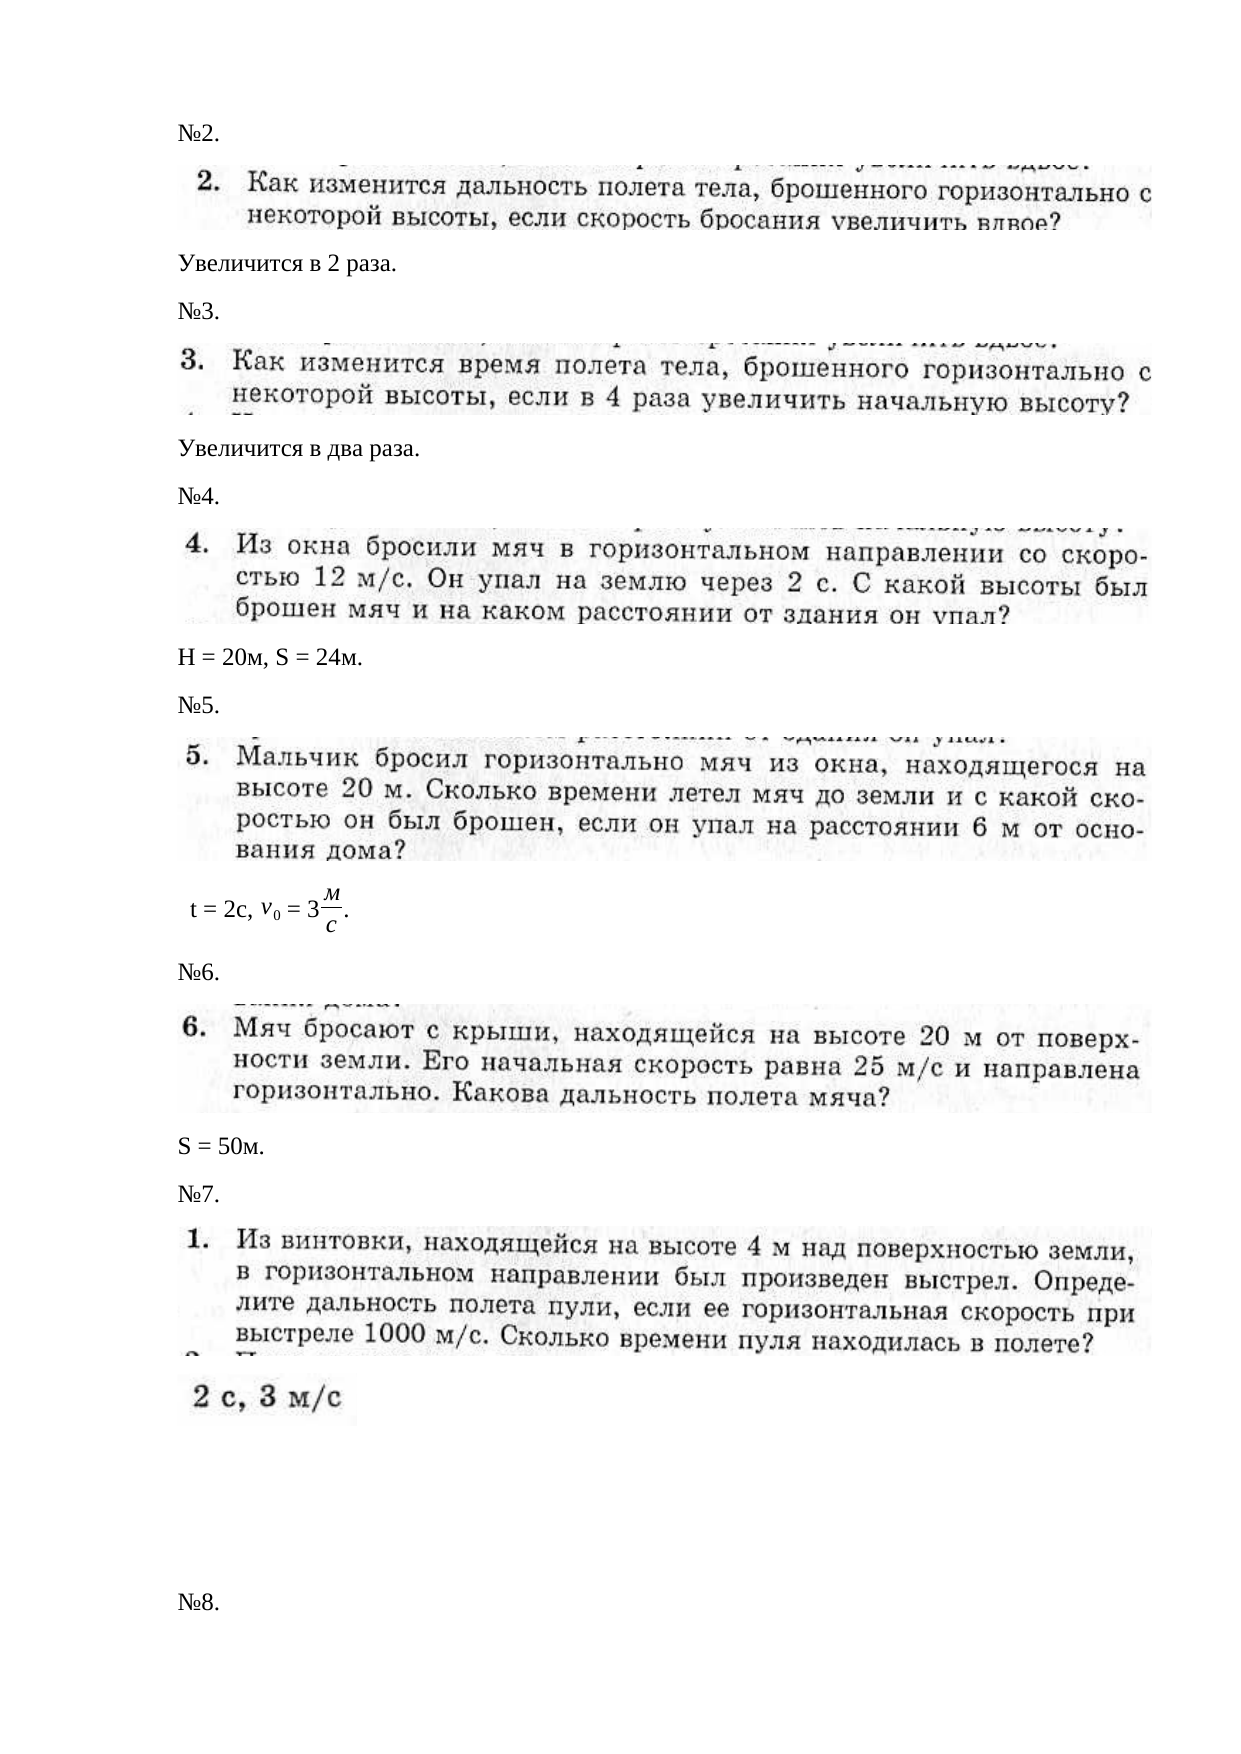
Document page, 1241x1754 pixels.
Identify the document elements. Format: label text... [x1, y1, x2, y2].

text №6. [177, 957, 1152, 986]
text №3. [177, 296, 1152, 325]
text №7. [177, 1179, 1152, 1208]
text t = 2с, = 3. [177, 879, 1152, 938]
text №2. [177, 118, 1152, 147]
text S = 50м. [177, 1131, 1152, 1160]
text №4. [177, 481, 1152, 510]
text Увеличится в 2 раза. [177, 248, 1152, 277]
text H = 20м, S = 24м. [177, 642, 1152, 671]
text №8. [177, 1587, 1152, 1616]
text №5. [177, 690, 1152, 718]
text Увеличится в два раза. [177, 433, 1152, 462]
